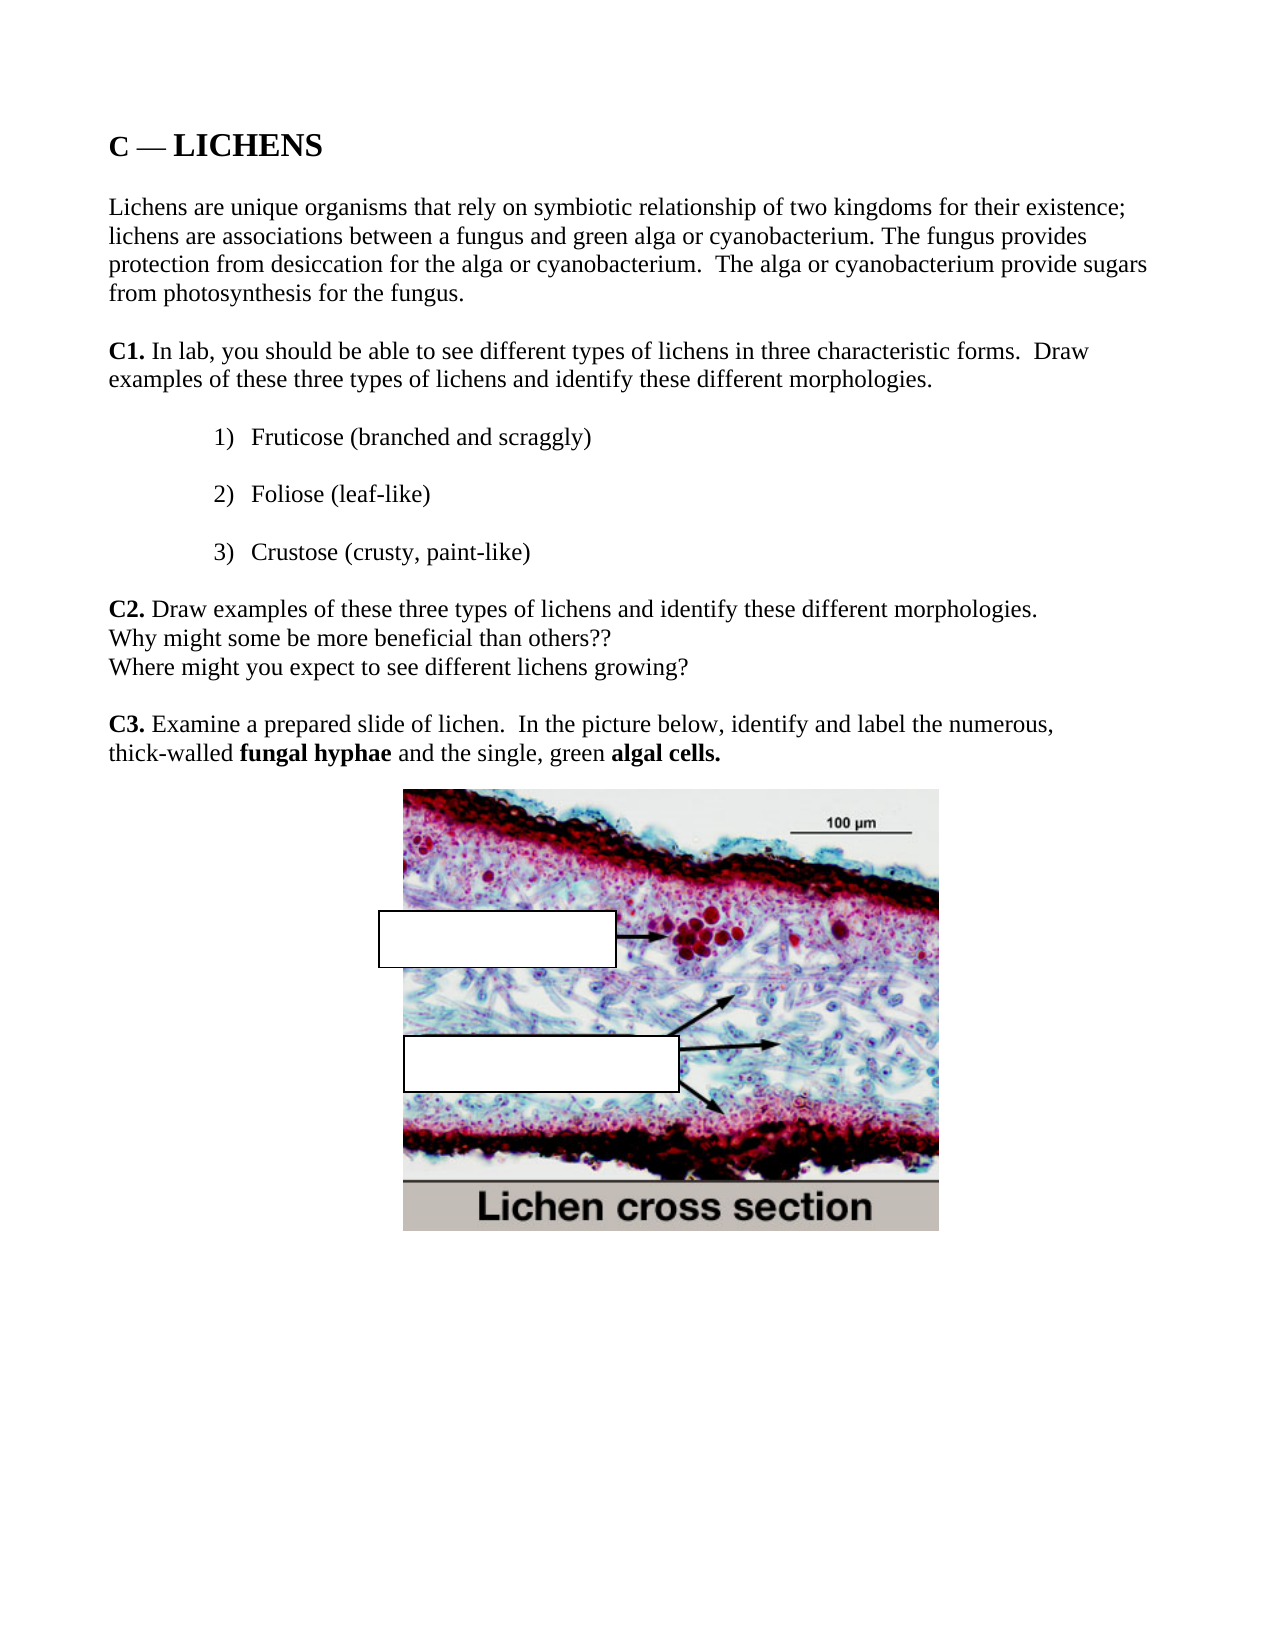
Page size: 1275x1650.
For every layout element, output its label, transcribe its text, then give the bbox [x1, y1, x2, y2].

text Why might some be more beneficial than others?? [108, 623, 1179, 652]
list Fruticose (branched and scraggly) [213, 422, 1179, 451]
list Crustose (crusty, paint-like) [213, 537, 1179, 566]
list Foliose (leaf-like) [213, 479, 1179, 508]
text C1. In lab, you should be able to see different types of lichens in three characteristic forms. Draw examples of these three types of lichens and identify these different morphologies. [108, 336, 1179, 393]
subtitle C — LICHENS [108, 125, 1179, 163]
picture [403, 789, 939, 1231]
text C2. Draw examples of these three types of lichens and identify these different morphologies. [108, 594, 1179, 623]
text Where might you expect to see different lichens growing? [108, 652, 1179, 681]
text Lichens are unique organisms that rely on symbiotic relationship of two kingdoms for their existence; lichens are associations between a fungus and green alga or cyanobacterium. The fungus provides protection from desiccation for the alga or cyanobacterium. The alga or cyanobacterium provide sugars from photosynthesis for the fungus. [108, 192, 1179, 307]
text C3. Examine a prepared slide of lichen. In the picture below, identify and label the numerous, thick-walled fungal hyphae and the single, green algal cells. [108, 709, 1179, 767]
